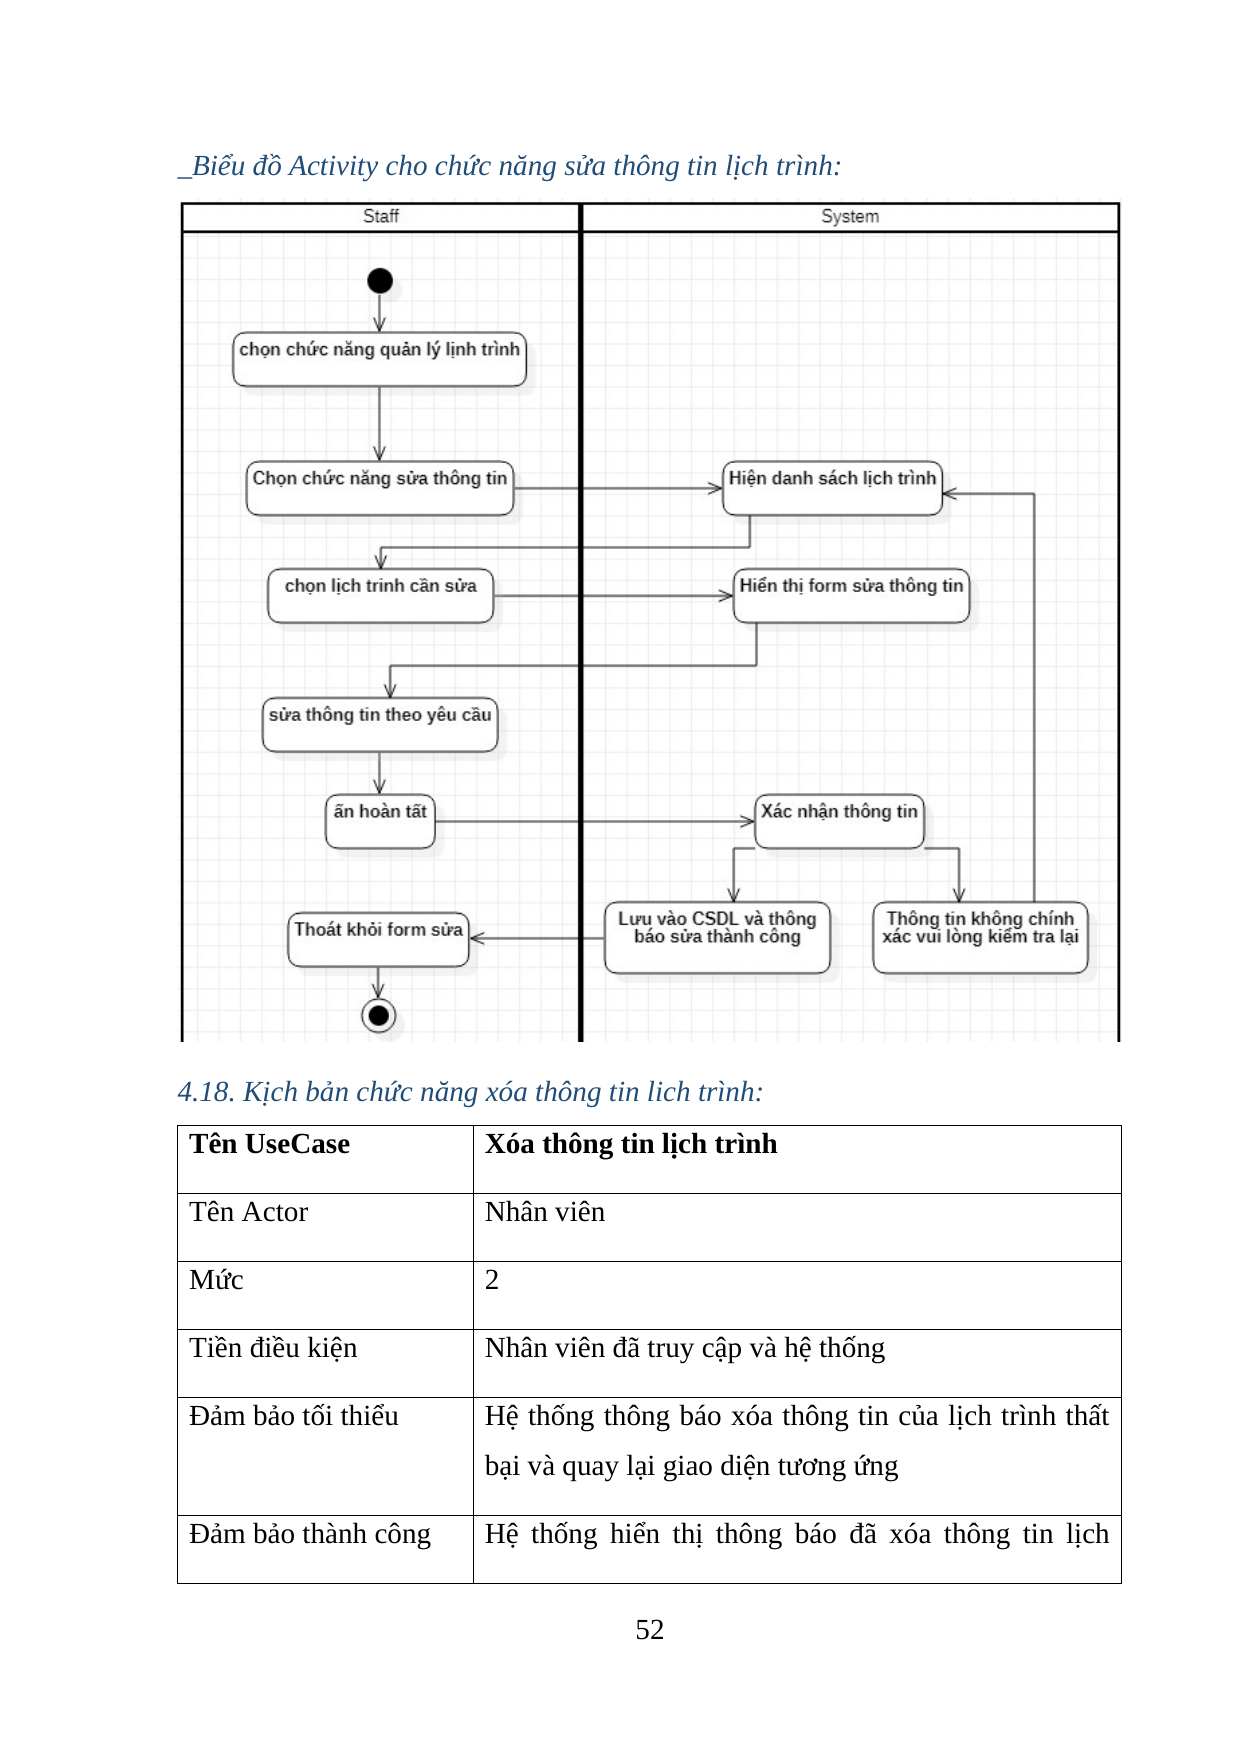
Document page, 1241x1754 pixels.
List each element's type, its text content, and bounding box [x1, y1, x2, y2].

table_cell Tiền điều kiện [178, 1330, 473, 1397]
table_cell Mức [178, 1262, 473, 1329]
table_cell Tên Actor [178, 1194, 473, 1261]
table_header Tên UseCase [178, 1126, 473, 1193]
subtitle 4.18. Kịch bản chức năng xóa thông tin lich trình: [177, 1074, 1122, 1108]
table_cell Hệ thống thông báo xóa thông tin của lịch trình thất bại và quay lại giao diện tương ứng [474, 1398, 1121, 1515]
picture [177, 198, 1123, 1042]
table_cell Đảm bảo tối thiểu [178, 1398, 473, 1515]
table_cell Đảm bảo thành công [178, 1516, 473, 1583]
subtitle _Biểu đồ Activity cho chức năng sửa thông tin lịch trình: [177, 148, 1122, 181]
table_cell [474, 1516, 1121, 1583]
table_cell Nhân viên đã truy cập và hệ thống [474, 1330, 1121, 1397]
table_cell 2 [474, 1262, 1121, 1329]
table_cell Nhân viên [474, 1194, 1121, 1261]
table_header Xóa thông tin lịch trình [474, 1126, 1121, 1193]
